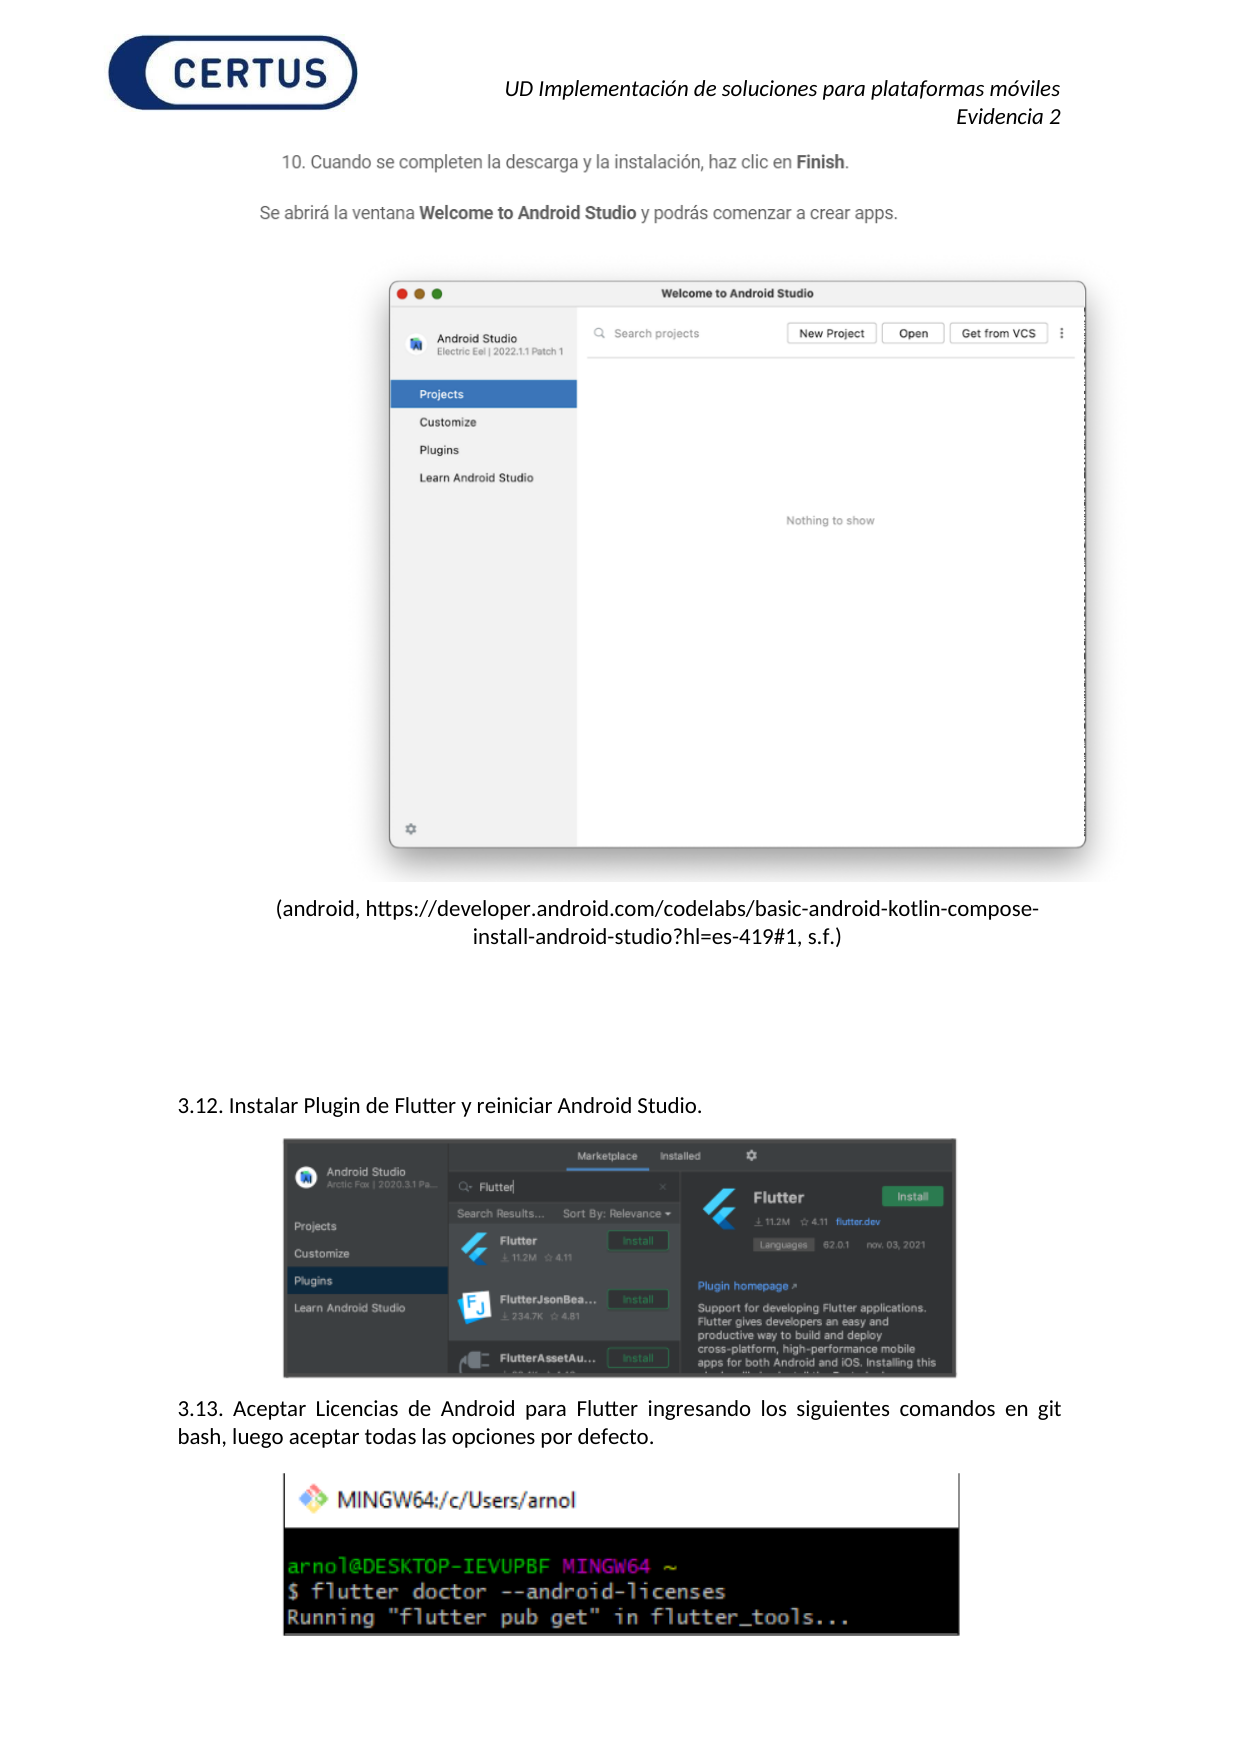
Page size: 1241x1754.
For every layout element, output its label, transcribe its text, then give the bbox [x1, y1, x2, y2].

picture [103, 34, 359, 112]
picture [275, 1462, 966, 1641]
text 3.12. Instalar Plugin de Flutter y reiniciar Android Studio. [177, 1091, 1063, 1119]
text 3.13. Aceptar Licencias de Android para Flutter ingresando los siguientes comandos en git bash, luego aceptar todas las opciones por defecto. [177, 1394, 1063, 1450]
picture [275, 1131, 966, 1382]
picture [252, 147, 1138, 882]
